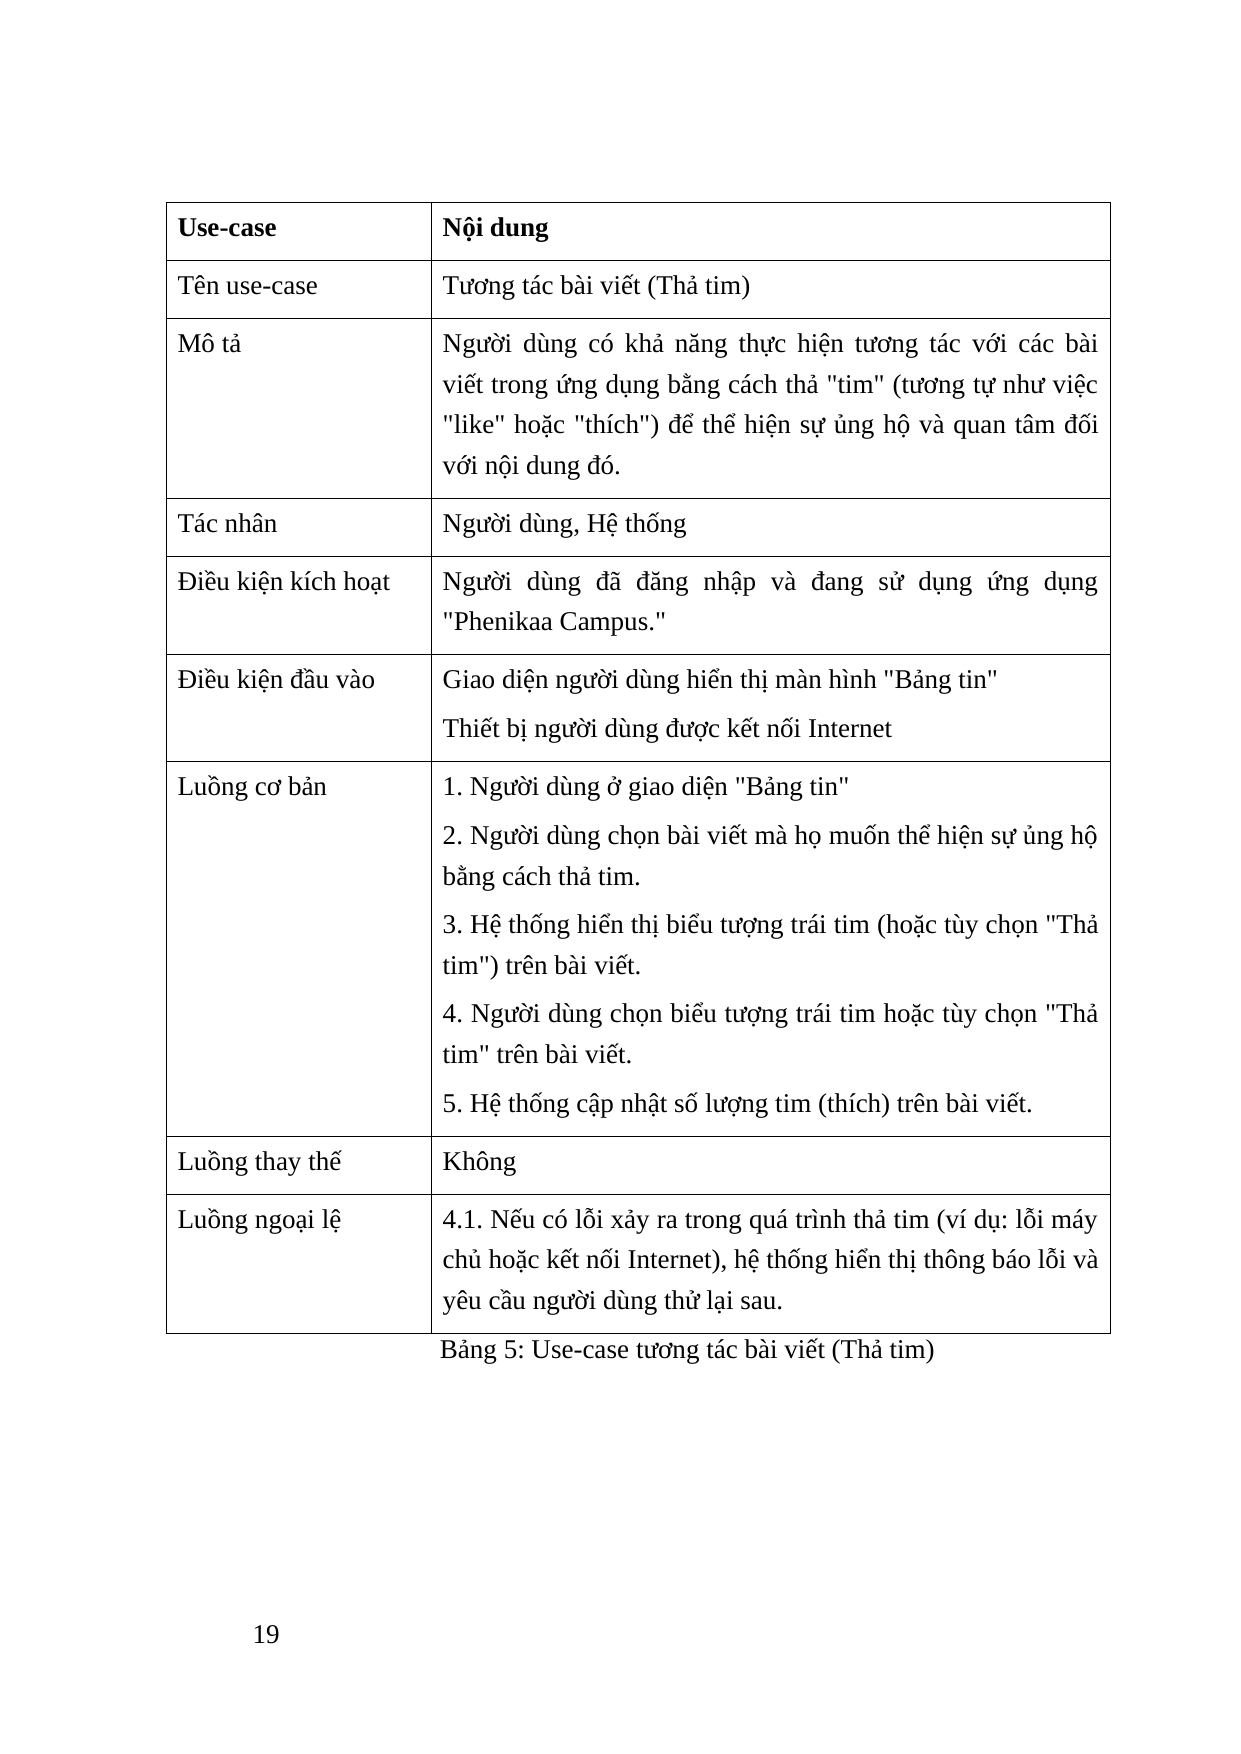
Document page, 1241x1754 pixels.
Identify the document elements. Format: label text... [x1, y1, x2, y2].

table_cell Tác nhân [167, 499, 431, 556]
table_cell Không [432, 1137, 1110, 1194]
table_cell Mô tả [167, 319, 431, 498]
table_cell Tên use-case [167, 261, 431, 318]
table_cell Luồng cơ bản [167, 762, 431, 1136]
table_cell Người dùng đã đăng nhập và đang sử dụng ứng dụng "Phenikaa Campus." [432, 557, 1110, 654]
table_cell 1. Người dùng ở giao diện "Bảng tin" 2. Người dùng chọn bài viết mà họ muốn thể hiện sự ủng hộ bằng cách thả tim. 3. Hệ thống hiển thị biểu tượng trái tim (hoặc tùy chọn "Thả tim") trên bài viết. 4. Người dùng chọn biểu tượng trái tim hoặc tùy chọn "Thả tim" trên bài viết. 5. Hệ thống cập nhật số lượng tim (thích) trên bài viết. [432, 762, 1110, 1136]
table_cell Người dùng có khả năng thực hiện tương tác với các bài viết trong ứng dụng bằng cách thả "tim" (tương tự như việc "like" hoặc "thích") để thể hiện sự ủng hộ và quan tâm đối với nội dung đó. [432, 319, 1110, 498]
table_cell Luồng ngoại lệ [167, 1195, 431, 1333]
table_cell Điều kiện đầu vào [167, 655, 431, 761]
table_cell Luồng thay thế [167, 1137, 431, 1194]
text Bảng 5: Use-case tương tác bài viết (Thả tim) [177, 1334, 1122, 1365]
table_cell 4.1. Nếu có lỗi xảy ra trong quá trình thả tim (ví dụ: lỗi máy chủ hoặc kết nối Internet), hệ thống hiển thị thông báo lỗi và yêu cầu người dùng thử lại sau. [432, 1195, 1110, 1333]
table_cell Giao diện người dùng hiển thị màn hình "Bảng tin" Thiết bị người dùng được kết nối Internet [432, 655, 1110, 761]
table_cell Tương tác bài viết (Thả tim) [432, 261, 1110, 318]
table_cell Điều kiện kích hoạt [167, 557, 431, 654]
table_header Use-case [167, 203, 431, 260]
table_cell Người dùng, Hệ thống [432, 499, 1110, 556]
table_header Nội dung [432, 203, 1110, 260]
